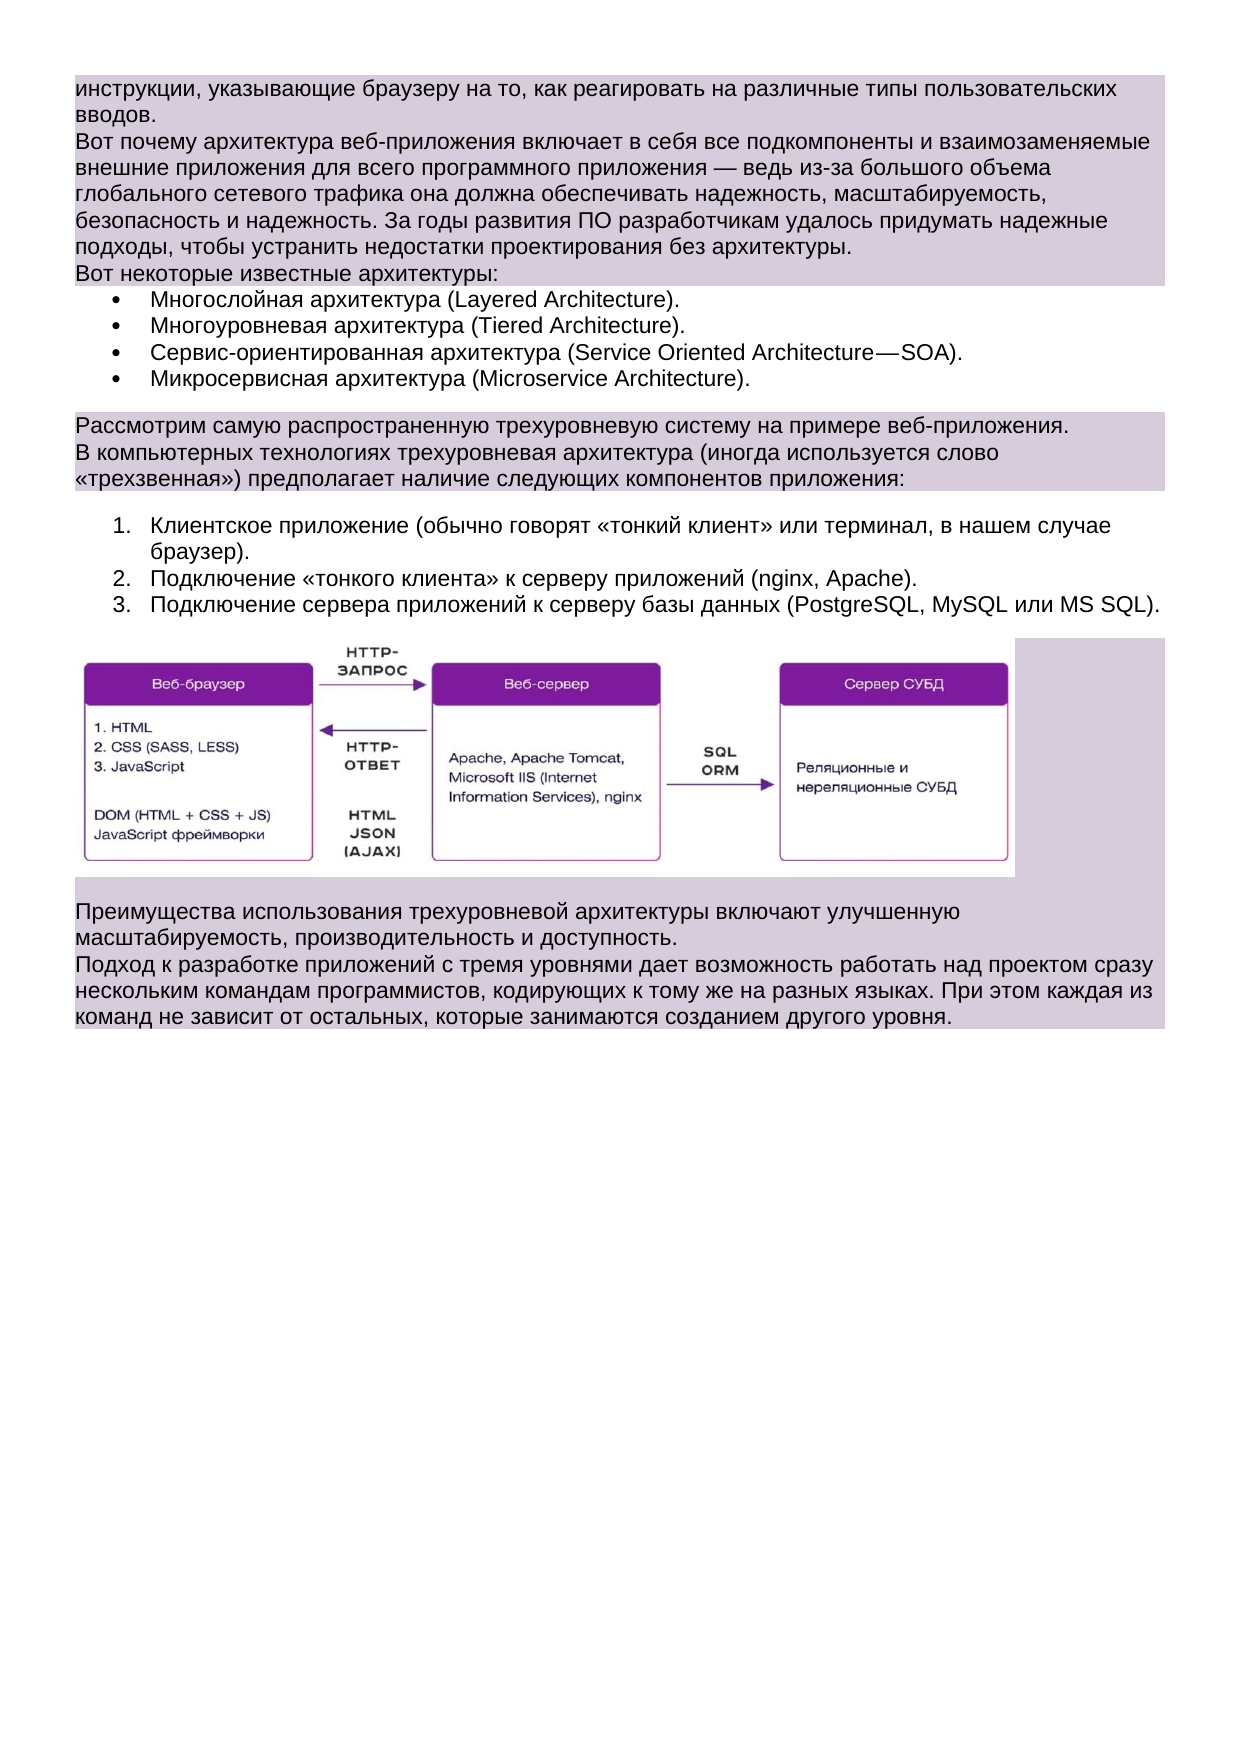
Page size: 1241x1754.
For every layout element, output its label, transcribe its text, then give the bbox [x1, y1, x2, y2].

list Подключение сервера приложений к серверу базы данных (PostgreSQL, MySQL или MS SQL). [112, 591, 1165, 617]
list Подключение «тонкого клиента» к серверу приложений (nginx, Apache). [112, 565, 1165, 591]
text Вот некоторые известные архитектуры: [75, 259, 1165, 286]
list Многослойная архитектура (Layered Architecture). [112, 286, 1165, 312]
list Многоуровневая архитектура (Tiered Architecture). [112, 312, 1165, 338]
list Сервис-ориентированная архитектура (Service Oriented Architecture — SOA). [112, 338, 1165, 365]
list Микросервисная архитектура (Microservice Architecture). [112, 365, 1165, 391]
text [75, 75, 1165, 128]
text Подход к разработке приложений с тремя уровнями дает возможность работать над проектом сразу нескольким командам программистов, кодирующих к тому же на разных языках. При этом каждая из команд не зависит от остальных, которые занимаются созданием другого уровня. [75, 951, 1165, 1029]
text Рассмотрим самую распространенную трехуровневую систему на примере веб-приложения. [75, 412, 1165, 438]
text Преимущества использования трехуровневой архитектуры включают улучшенную масштабируемость, производительность и доступность. [75, 898, 1165, 951]
picture [75, 638, 1015, 877]
list Клиентское приложение (обычно говорят «тонкий клиент» или терминал, в нашем случае браузер). [112, 512, 1165, 565]
text Вот почему архитектура веб-приложения включает в себя все подкомпоненты и взаимозаменяемые внешние приложения для всего программного приложения — ведь из-за большого объема глобального сетевого трафика она должна обеспечивать надежность, масштабируемость, безопасность и надежность. За годы развития ПО разработчикам удалось придумать надежные подходы, чтобы устранить недостатки проектирования без архитектуры. [75, 128, 1165, 259]
text В компьютерных технологиях трехуровневая архитектура (иногда используется слово «трехзвенная») предполагает наличие следующих компонентов приложения: [75, 438, 1165, 491]
